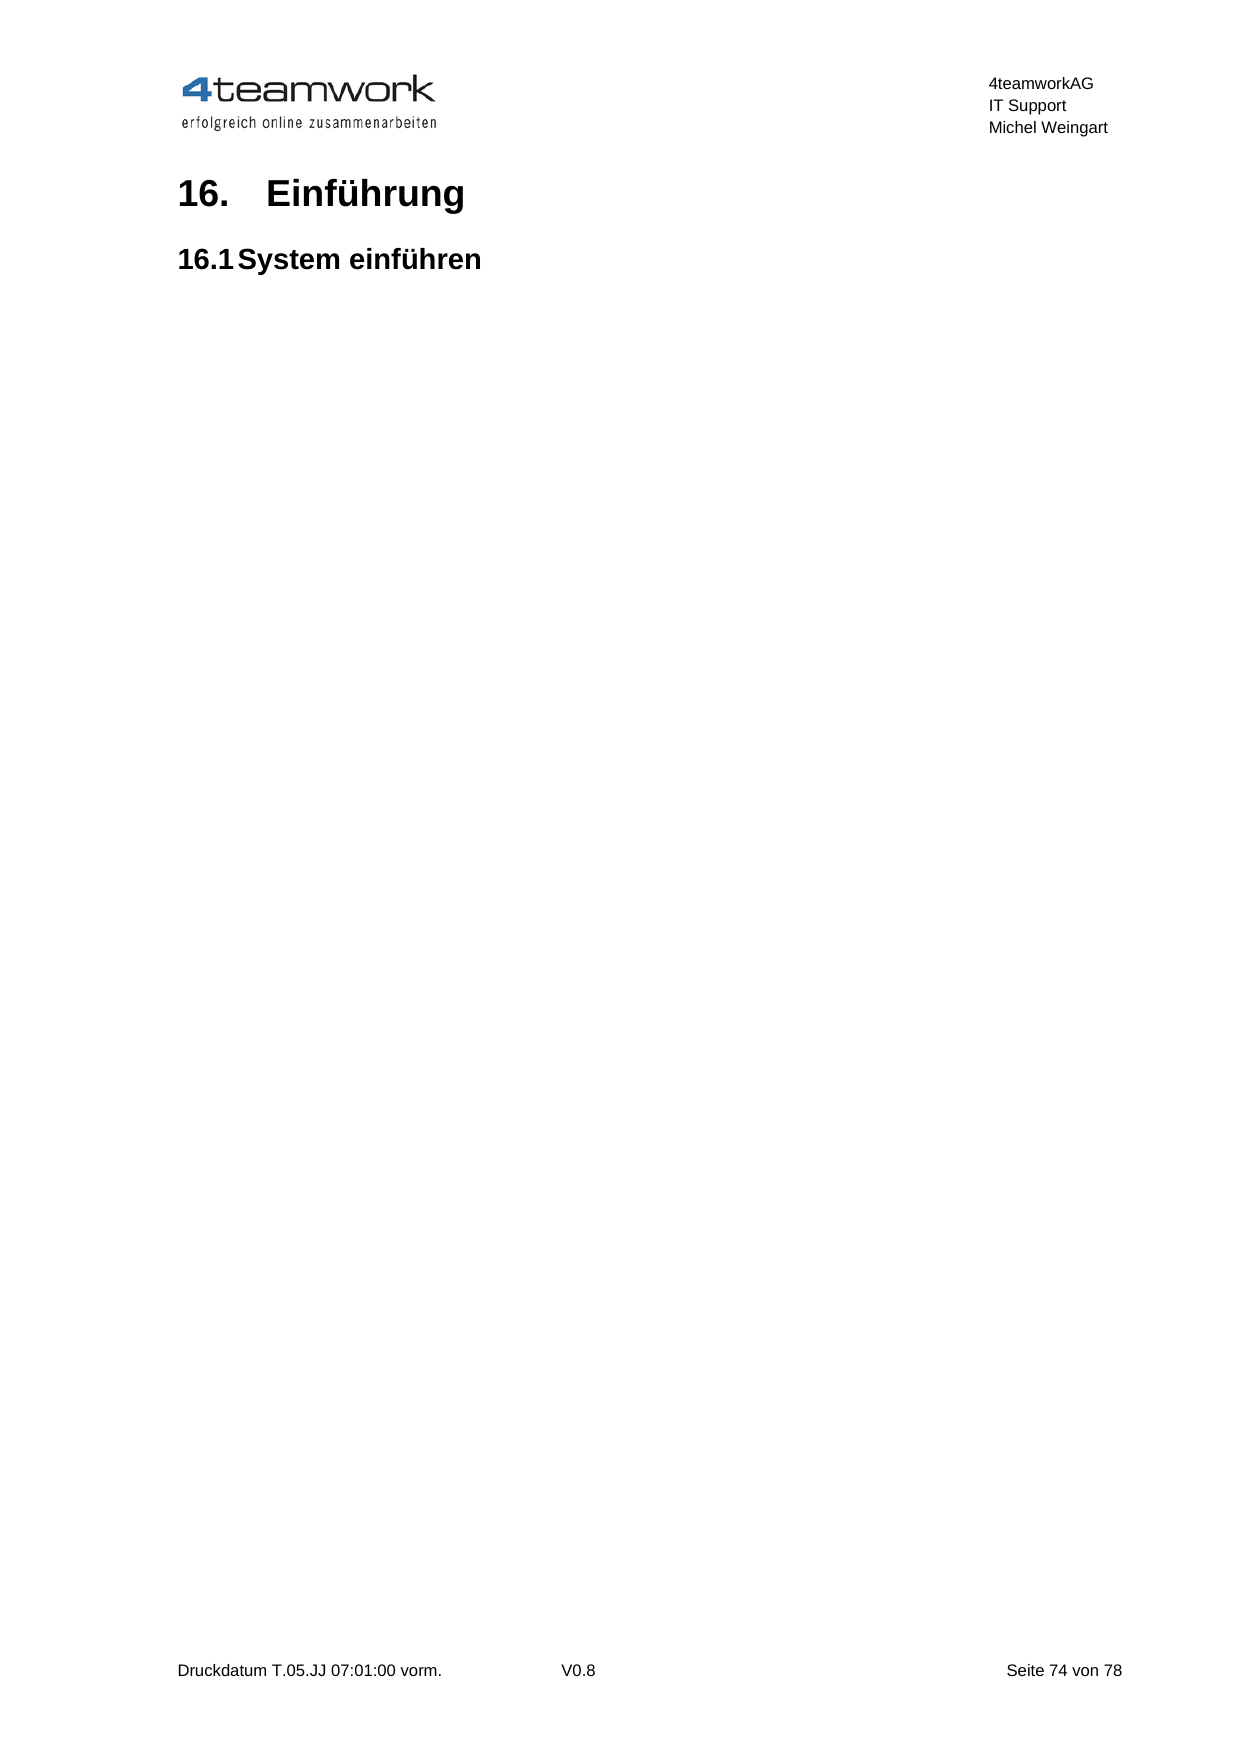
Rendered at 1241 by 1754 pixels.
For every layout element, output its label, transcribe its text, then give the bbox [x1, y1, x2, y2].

subtitle Einführung [177, 171, 1122, 214]
picture [177, 69, 440, 134]
subtitle System einführen [177, 242, 1122, 275]
